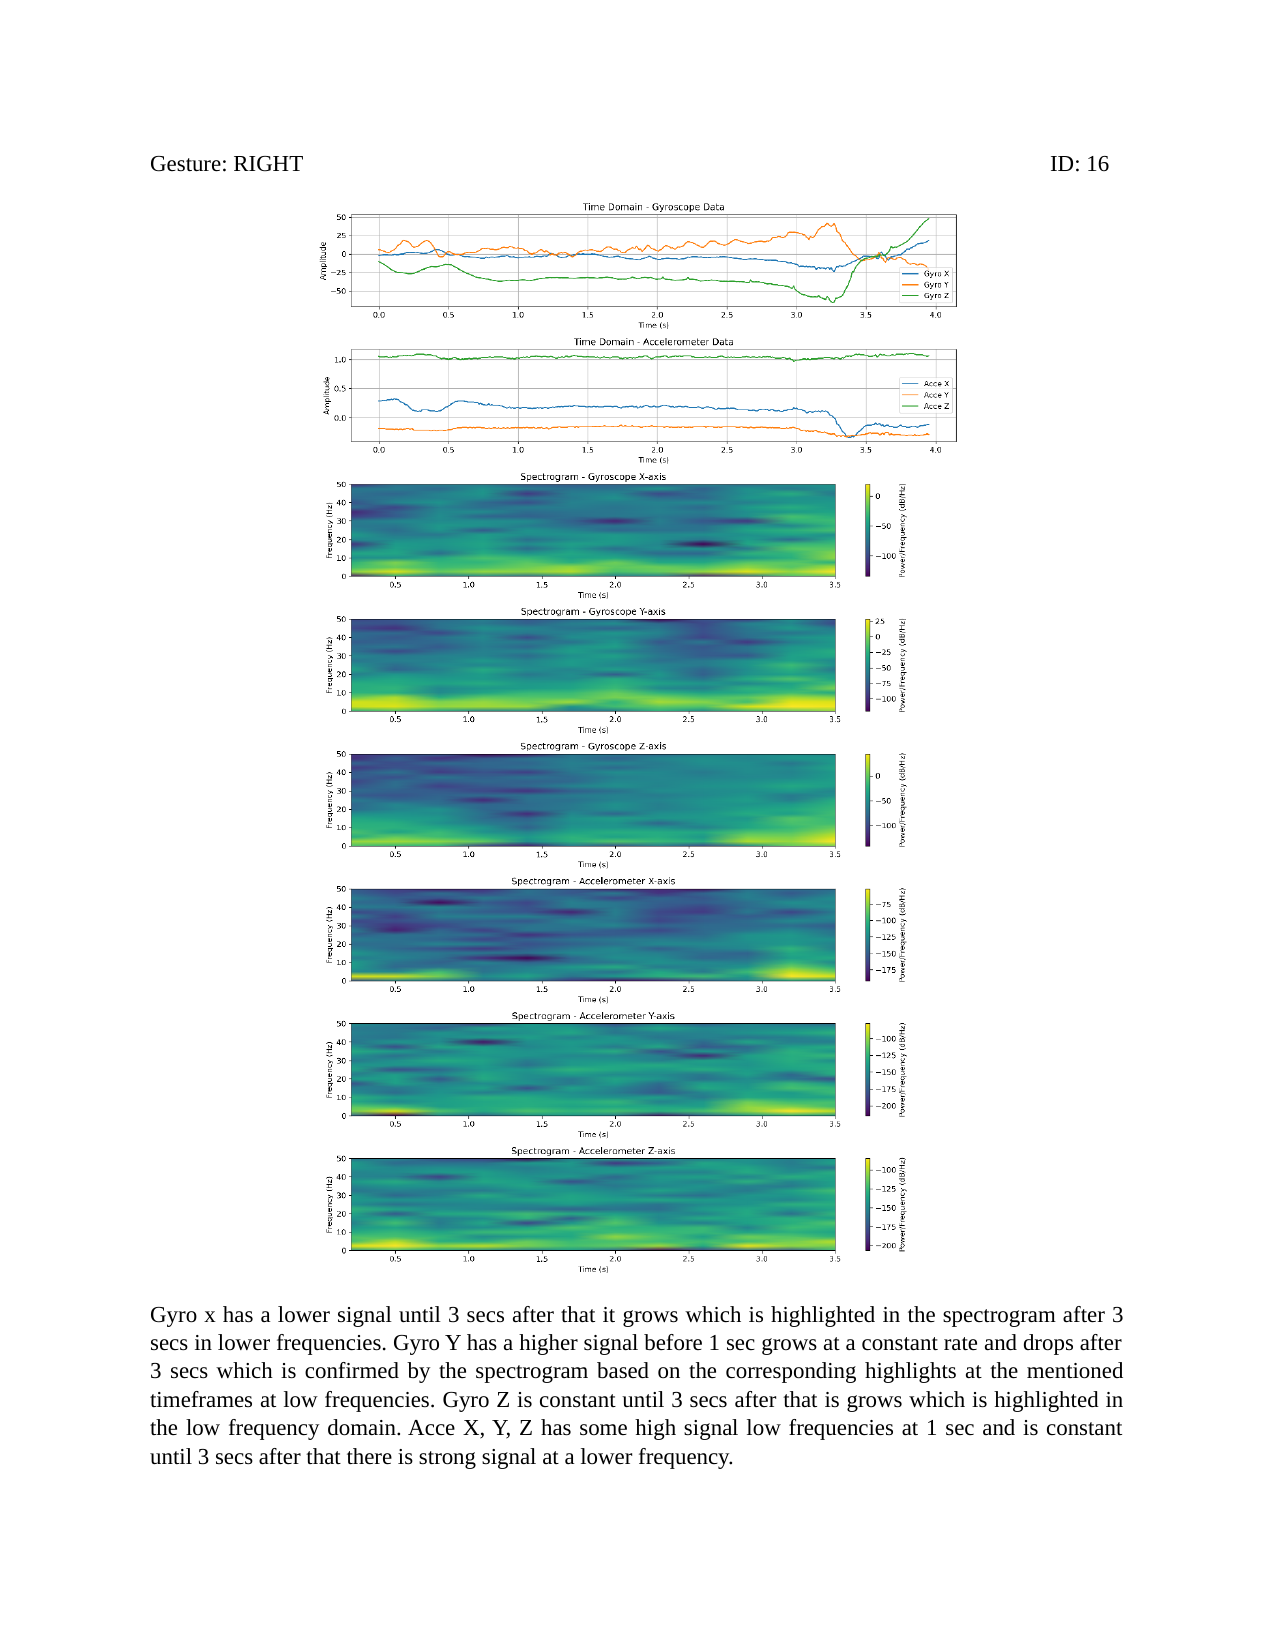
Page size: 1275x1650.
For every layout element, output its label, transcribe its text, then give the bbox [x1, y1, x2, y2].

text Gesture: RIGHT ID: 16 [150, 150, 1125, 176]
picture [311, 195, 964, 1282]
text Gyro x has a lower signal until 3 secs after that it grows which is highlighted in the spectrogram after 3 secs in lower frequencies. Gyro Y has a higher signal before 1 sec grows at a constant rate and drops after 3 secs which is confirmed by the spectrogram based on the corresponding highlights at the mentioned timeframes at low frequencies. Gyro Z is constant until 3 secs after that is grows which is highlighted in the low frequency domain. Acce X, Y, Z has some high signal low frequencies at 1 sec and is constant until 3 secs after that there is strong signal at a lower frequency. [150, 1301, 1125, 1469]
